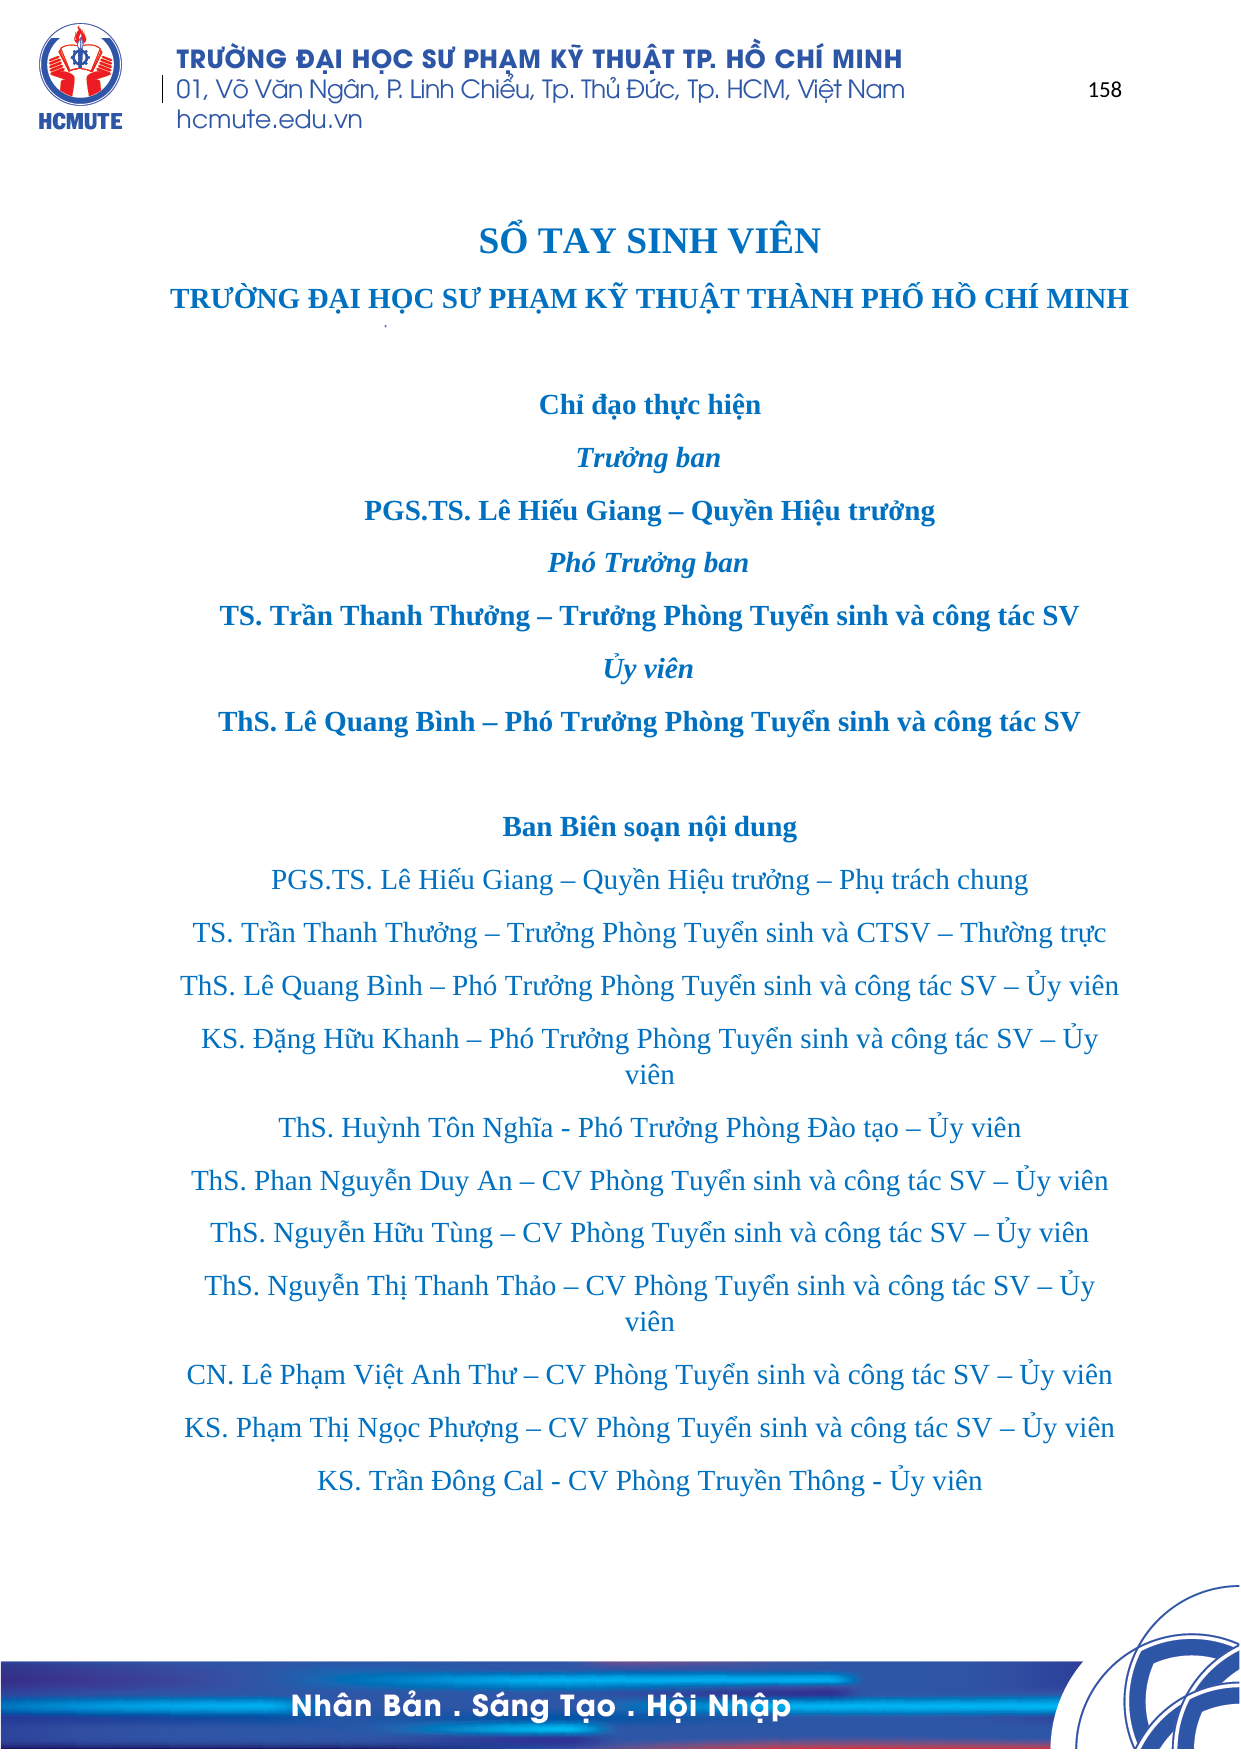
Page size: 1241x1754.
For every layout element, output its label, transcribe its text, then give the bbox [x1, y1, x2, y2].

text ThS. Phan Nguyễn Duy An – CV Phòng Tuyển sinh và công tác SV – Ủy viên [177, 1163, 1122, 1196]
text Ủy viên [177, 651, 1122, 685]
text Ban Biên soạn nội dung [177, 809, 1122, 843]
text PGS.TS. Lê Hiếu Giang – Quyền Hiệu trưởng – Phụ trách chung [177, 862, 1122, 896]
text ThS. Lê Quang Bình – Phó Trưởng Phòng Tuyển sinh và công tác SV [177, 704, 1122, 737]
text KS. Đặng Hữu Khanh – Phó Trưởng Phòng Tuyển sinh và công tác SV – Ủy viên [177, 1021, 1122, 1091]
text Chỉ đạo thực hiện [177, 387, 1122, 421]
text ThS. Lê Quang Bình – Phó Trưởng Phòng Tuyển sinh và công tác SV – Ủy viên [177, 968, 1122, 1002]
text CN. Lê Phạm Việt Anh Thư – CV Phòng Tuyển sinh và công tác SV – Ủy viên [177, 1357, 1122, 1391]
text TS. Trần Thanh Thưởng – Trưởng Phòng Tuyển sinh và công tác SV [177, 598, 1122, 632]
text KS. Trần Đông Cal - CV Phòng Truyền Thông - Ủy viên [177, 1463, 1122, 1496]
text SỔ TAY SINH VIÊN [177, 218, 1122, 261]
text ThS. Nguyễn Thị Thanh Thảo – CV Phòng Tuyển sinh và công tác SV – Ủy viên [177, 1268, 1122, 1338]
text TRƯỜNG ĐẠI HỌC SƯ PHẠM KỸ THUẬT THÀNH PHỐ HỒ CHÍ MINH [162, 281, 1137, 315]
text Trưởng ban [177, 440, 1122, 473]
text ThS. Nguyễn Hữu Tùng – CV Phòng Tuyển sinh và công tác SV – Ủy viên [177, 1215, 1122, 1249]
text Phó Trưởng ban [177, 546, 1122, 579]
text KS. Phạm Thị Ngọc Phượng – CV Phòng Tuyển sinh và công tác SV – Ủy viên [177, 1410, 1122, 1443]
text PGS.TS. Lê Hiếu Giang – Quyền Hiệu trưởng [177, 493, 1122, 526]
text TS. Trần Thanh Thưởng – Trưởng Phòng Tuyển sinh và CTSV – Thường trực [177, 915, 1122, 949]
picture [0, 0, 1240, 1749]
text ThS. Huỳnh Tôn Nghĩa - Phó Trưởng Phòng Đào tạo – Ủy viên [177, 1110, 1122, 1143]
